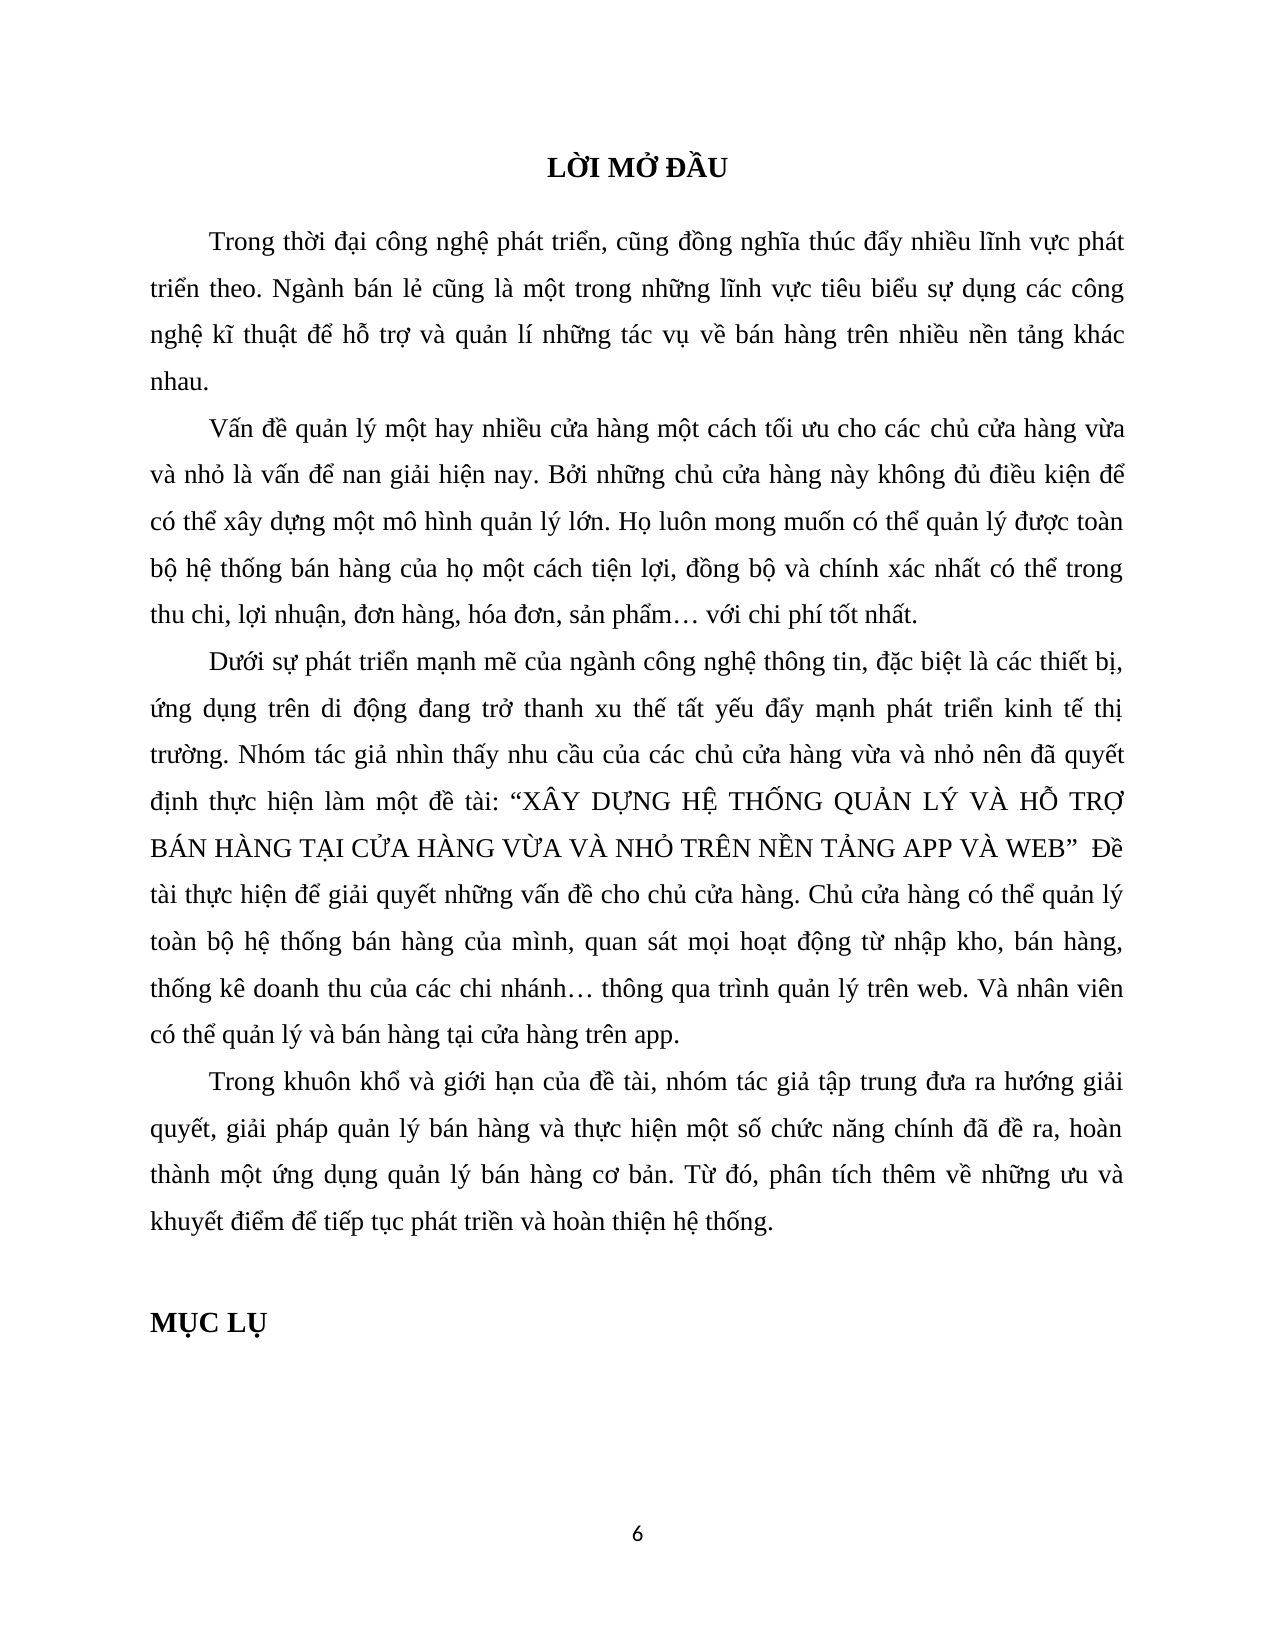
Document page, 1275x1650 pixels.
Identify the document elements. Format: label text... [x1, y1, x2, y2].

subtitle LỜI MỞ ĐẦU [150, 150, 1125, 183]
text Trong thời đại công nghệ phát triển, cũng đồng nghĩa thúc đẩy nhiều lĩnh vực phát triển theo. Ngành bán lẻ cũng là một trong những lĩnh vực tiêu biểu sự dụng các công nghệ kĩ thuật để hỗ trợ và quản lí những tác vụ về bán hàng trên nhiều nền tảng khác nhau. [150, 225, 1125, 396]
text Trong khuôn khổ và giới hạn của đề tài, nhóm tác giả tập trung đưa ra hướng giải quyết, giải pháp quản lý bán hàng và thực hiện một số chức năng chính đã đề ra, hoàn thành một ứng dụng quản lý bán hàng cơ bản. Từ đó, phân tích thêm về những ưu và khuyết điểm để tiếp tục phát triền và hoàn thiện hệ thống. [150, 1065, 1125, 1236]
text Dưới sự phát triển mạnh mẽ của ngành công nghệ thông tin, đặc biệt là các thiết bị, ứng dụng trên di động đang trở thanh xu thế tất yếu đẩy mạnh phát triển kinh tế thị trường. Nhóm tác giả nhìn thấy nhu cầu của các chủ cửa hàng vừa và nhỏ nên đã quyết định thực hiện làm một đề tài: “XÂY DỰNG HỆ THỐNG QUẢN LÝ VÀ HỖ TRỢ BÁN HÀNG TẠI CỬA HÀNG VỪA VÀ NHỎ TRÊN NỀN TẢNG APP VÀ WEB” Đề tài thực hiện để giải quyết những vấn đề cho chủ cửa hàng. Chủ cửa hàng có thể quản lý toàn bộ hệ thống bán hàng của mình, quan sát mọi hoạt động từ nhập kho, bán hàng, thống kê doanh thu của các chi nhánh… thông qua trình quản lý trên web. Và nhân viên có thể quản lý và bán hàng tại cửa hàng trên app. [150, 645, 1125, 1050]
text Vấn đề quản lý một hay nhiều cửa hàng một cách tối ưu cho các chủ cửa hàng vừa và nhỏ là vấn để nan giải hiện nay. Bởi những chủ cửa hàng này không đủ điều kiện để có thể xây dựng một mô hình quản lý lớn. Họ luôn mong muốn có thể quản lý được toàn bộ hệ thống bán hàng của họ một cách tiện lợi, đồng bộ và chính xác nhất có thể trong thu chi, lợi nhuận, đơn hàng, hóa đơn, sản phẩm… với chi phí tốt nhất. [150, 412, 1125, 630]
